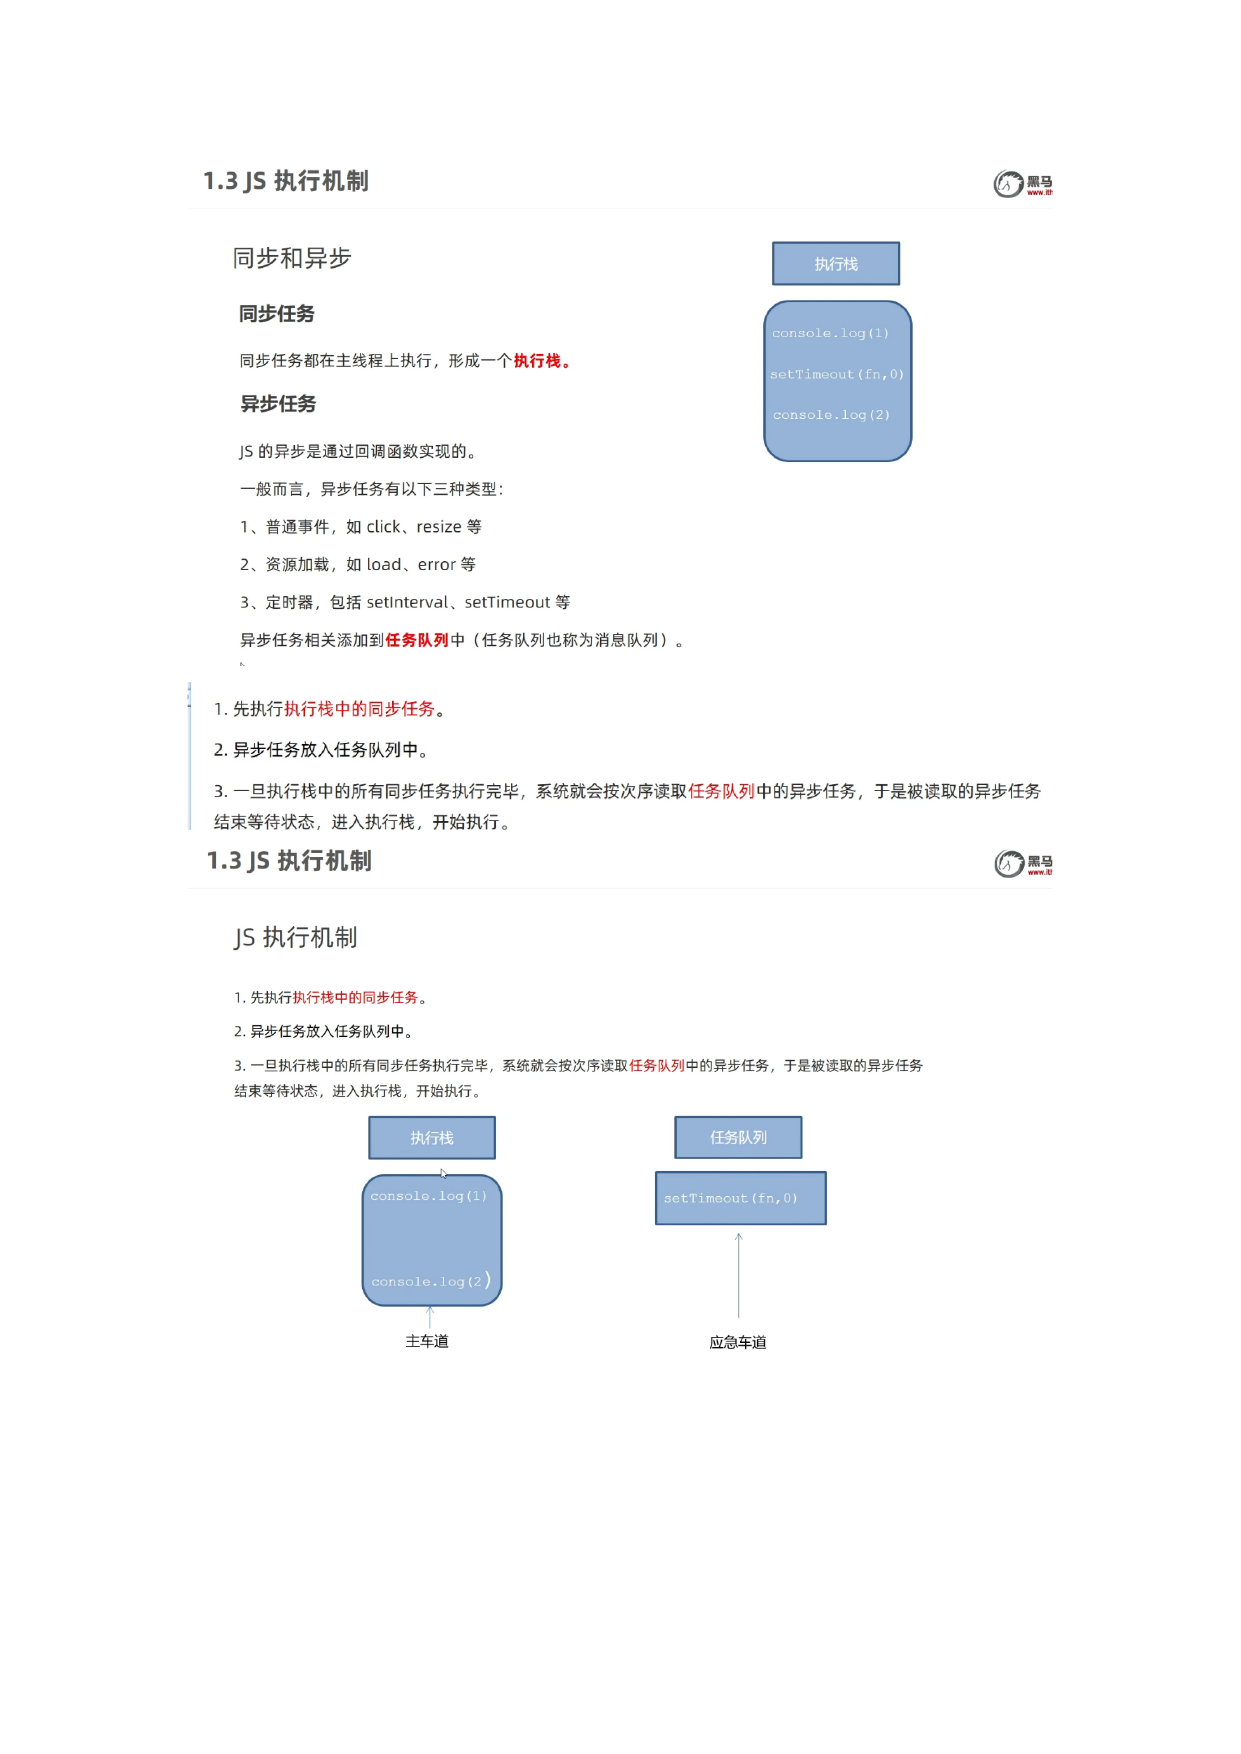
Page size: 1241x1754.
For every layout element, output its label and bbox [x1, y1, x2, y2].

picture [187, 844, 1053, 1357]
picture [187, 162, 1053, 666]
picture [187, 682, 1053, 830]
